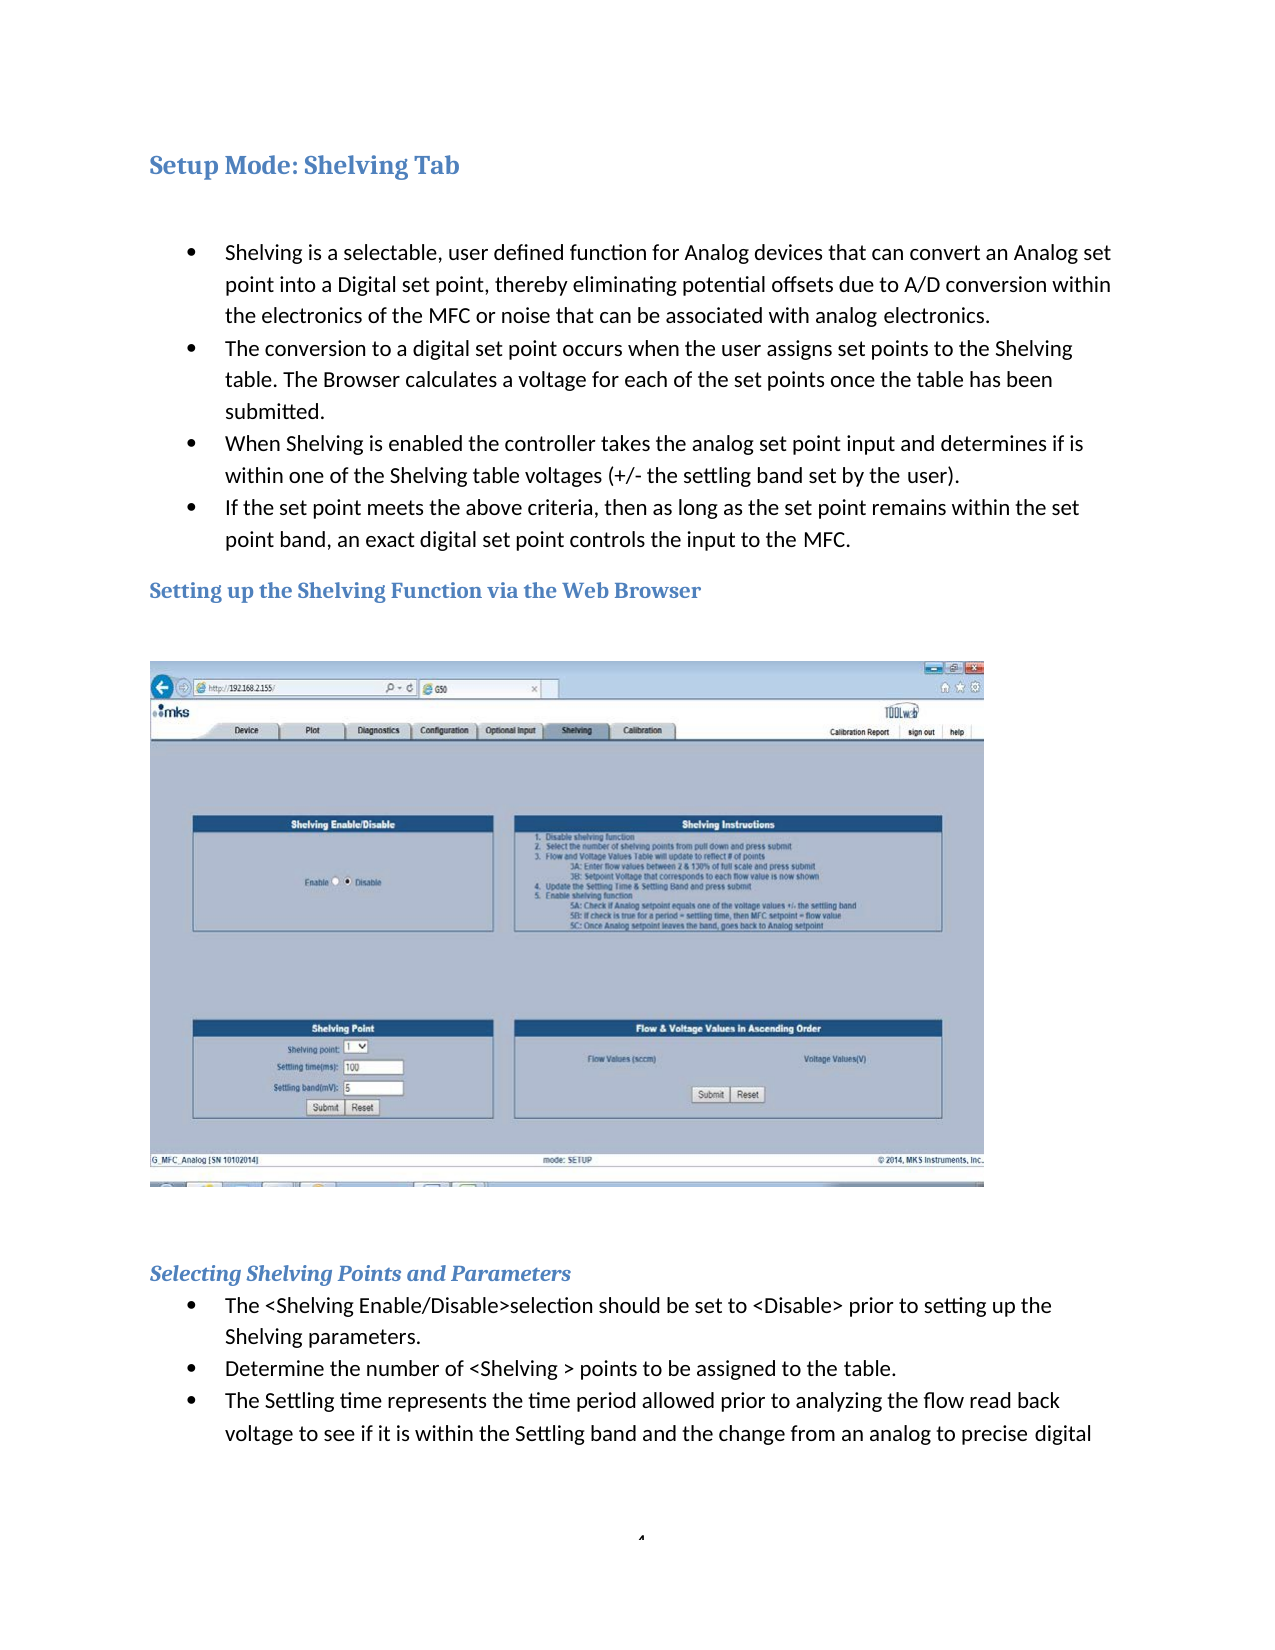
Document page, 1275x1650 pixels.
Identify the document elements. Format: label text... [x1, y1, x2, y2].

text Setup Mode: Shelving Tab [150, 150, 1275, 181]
list Determine the number of <Shelving > points to be assigned to the table. [187, 1354, 1275, 1382]
list The Settling time represents the time period allowed prior to analyzing the flow read back voltage to see if it is within the Settling band and the change from an analog to precise digital [187, 1386, 1093, 1447]
list The <Shelving Enable/Disable>selection should be set to <Disable> prior to setting up the Shelving parameters. [187, 1291, 1055, 1350]
list The conversion to a digital set point occurs when the user assigns set points to the Shelving table. The Browser calculates a voltage for each of the set points once the table has been submitted. [187, 334, 1075, 425]
list Shelving is a selectable, user defined function for Analog devices that can convert an Analog set point into a Digital set point, thereby eliminating potential offsets due to A/D conversion within the electronics of the MFC or noise that can be associated with analog electronics. [187, 238, 1114, 329]
subtitle Setting up the Shelving Function via the Web Browser [150, 578, 1275, 605]
list When Shelving is enabled the controller takes the analog set point input and determines if is within one of the Shelving table voltages (+/- the settling band set by the user). [187, 429, 1085, 489]
subtitle Selecting Shelving Points and Parameters [150, 1261, 1275, 1287]
list If the set point meets the above criteria, then as long as the set point remains within the set point band, an exact digital set point controls the input to the MFC. [187, 493, 1082, 553]
picture [150, 661, 984, 1187]
